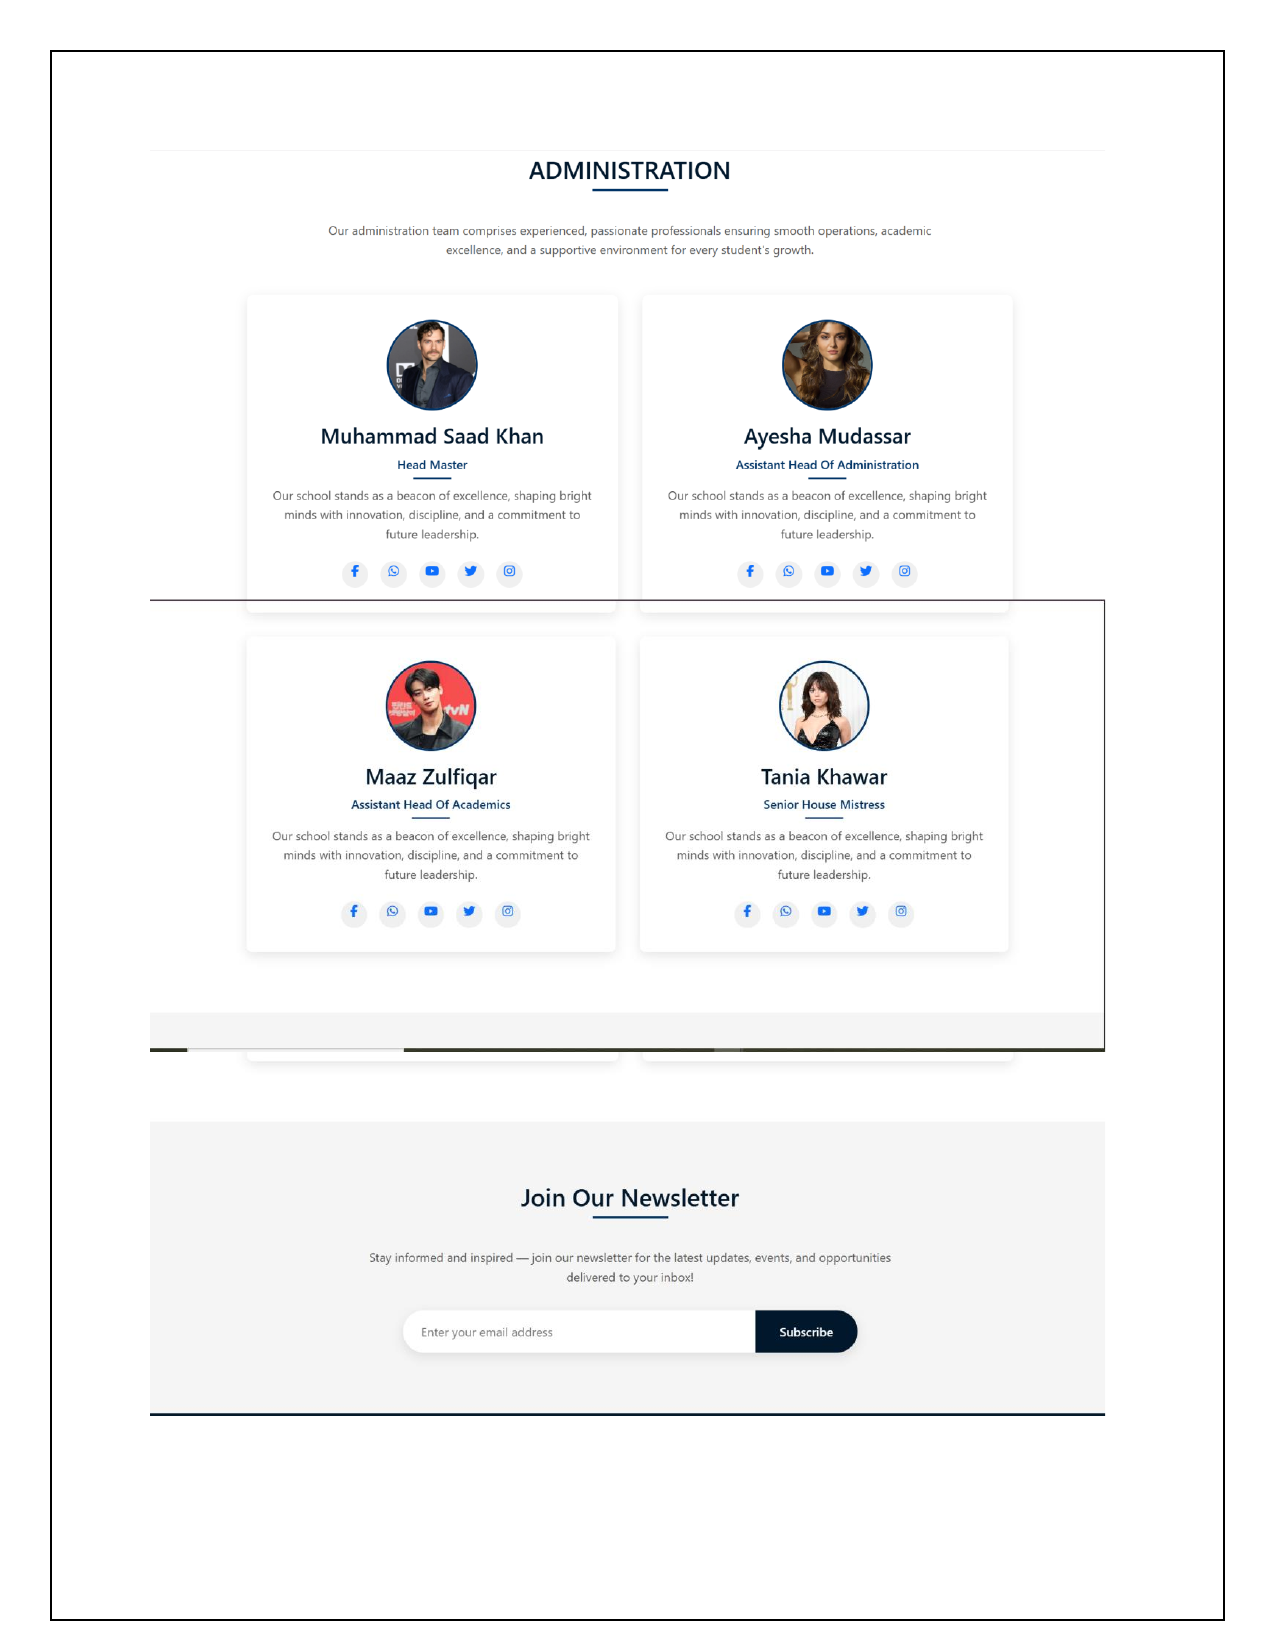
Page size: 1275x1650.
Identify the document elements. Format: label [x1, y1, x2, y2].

picture [150, 150, 1105, 1416]
